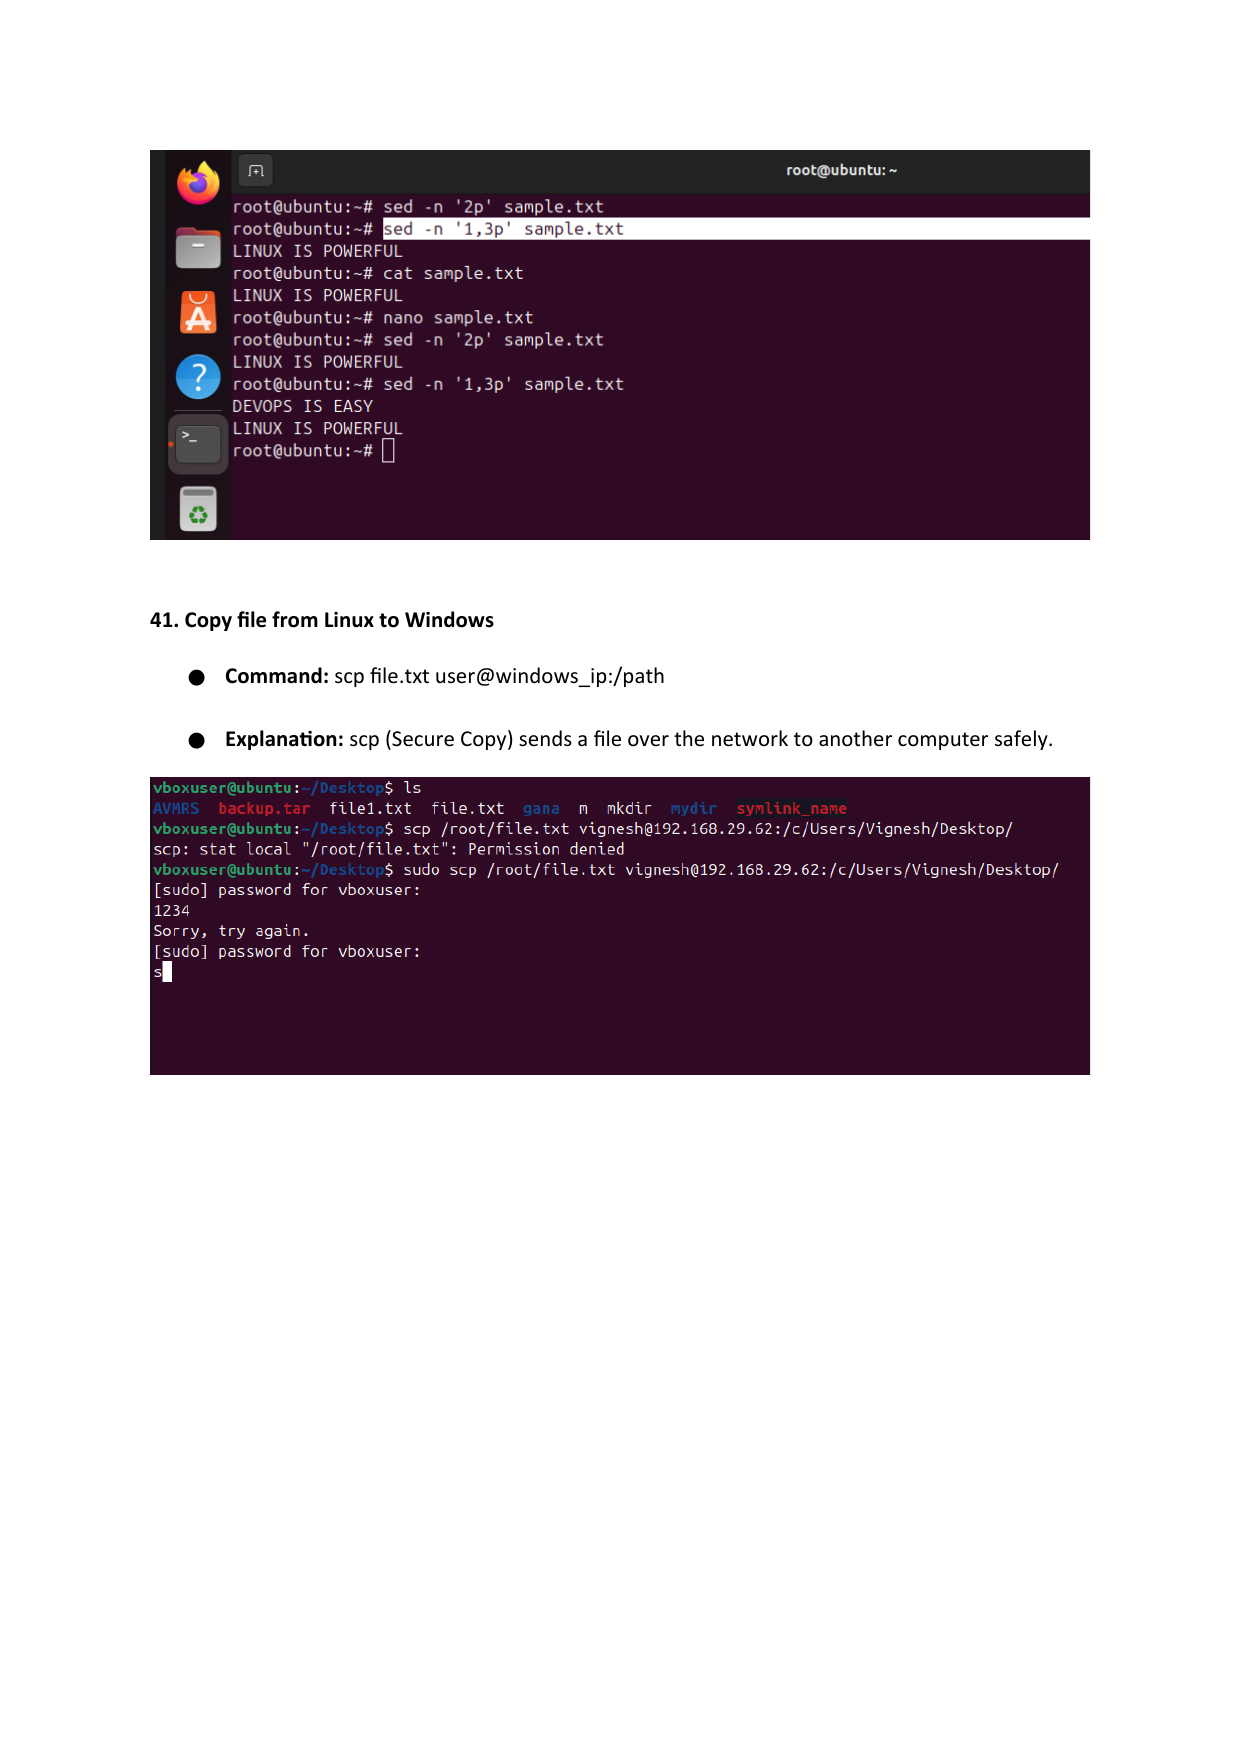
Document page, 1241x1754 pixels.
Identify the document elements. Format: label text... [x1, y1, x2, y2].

list Explanation: scp (Secure Copy) sends a file over the network to another computer safely. [187, 715, 1090, 758]
picture [150, 777, 1091, 1075]
text 41. Copy file from Linux to Windows [150, 606, 1090, 633]
list Command: scp file.txt user@windows_ip:/path [187, 652, 1090, 695]
picture [150, 150, 1091, 540]
